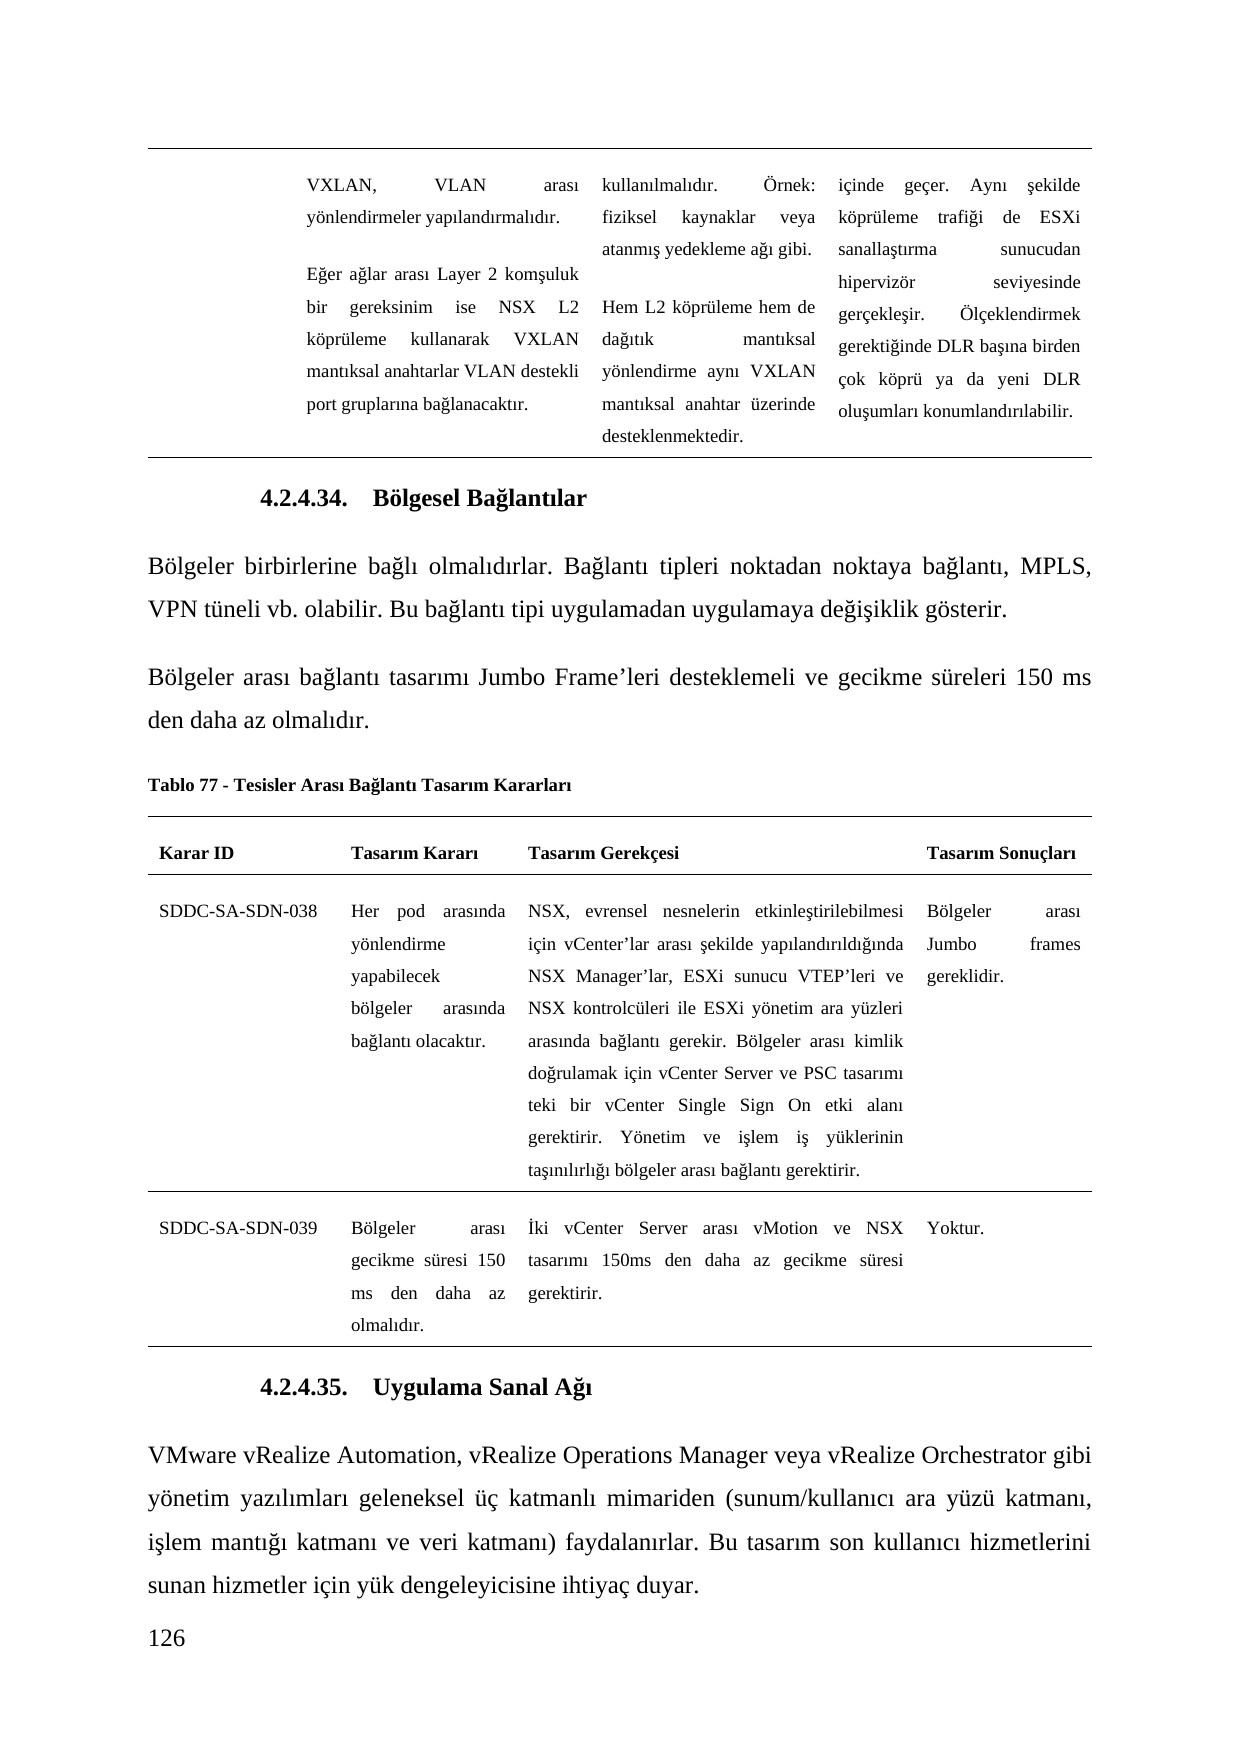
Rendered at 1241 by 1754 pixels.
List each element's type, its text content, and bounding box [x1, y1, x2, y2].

list Uygulama Sanal Ağı [260, 1372, 1093, 1401]
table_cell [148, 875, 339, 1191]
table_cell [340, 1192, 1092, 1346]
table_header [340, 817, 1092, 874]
text Tablo 77 - Tesisler Arası Bağlantı Tasarım Kararları [148, 774, 1093, 795]
text Bölgeler birbirlerine bağlı olmalıdırlar. Bağlantı tipleri noktadan noktaya bağlantı, MPLS, VPN tüneli vb. olabilir. Bu bağlantı tipi uygulamadan uygulamaya değişiklik gösterir. [148, 551, 1093, 623]
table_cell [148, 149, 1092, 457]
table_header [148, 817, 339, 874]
list Bölgesel Bağlantılar [260, 483, 1093, 512]
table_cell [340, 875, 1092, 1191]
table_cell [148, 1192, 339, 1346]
text VMware vRealize Automation, vRealize Operations Manager veya vRealize Orchestrator gibi yönetim yazılımları geleneksel üç katmanlı mimariden (sunum/kullanıcı ara yüzü katmanı, işlem mantığı katmanı ve veri katmanı) faydalanırlar. Bu tasarım son kullanıcı hizmetlerini sunan hizmetler için yük dengeleyicisine ihtiyaç duyar. [148, 1440, 1093, 1598]
text Bölgeler arası bağlantı tasarımı Jumbo Frame’leri desteklemeli ve gecikme süreleri 150 ms den daha az olmalıdır. [148, 662, 1093, 734]
